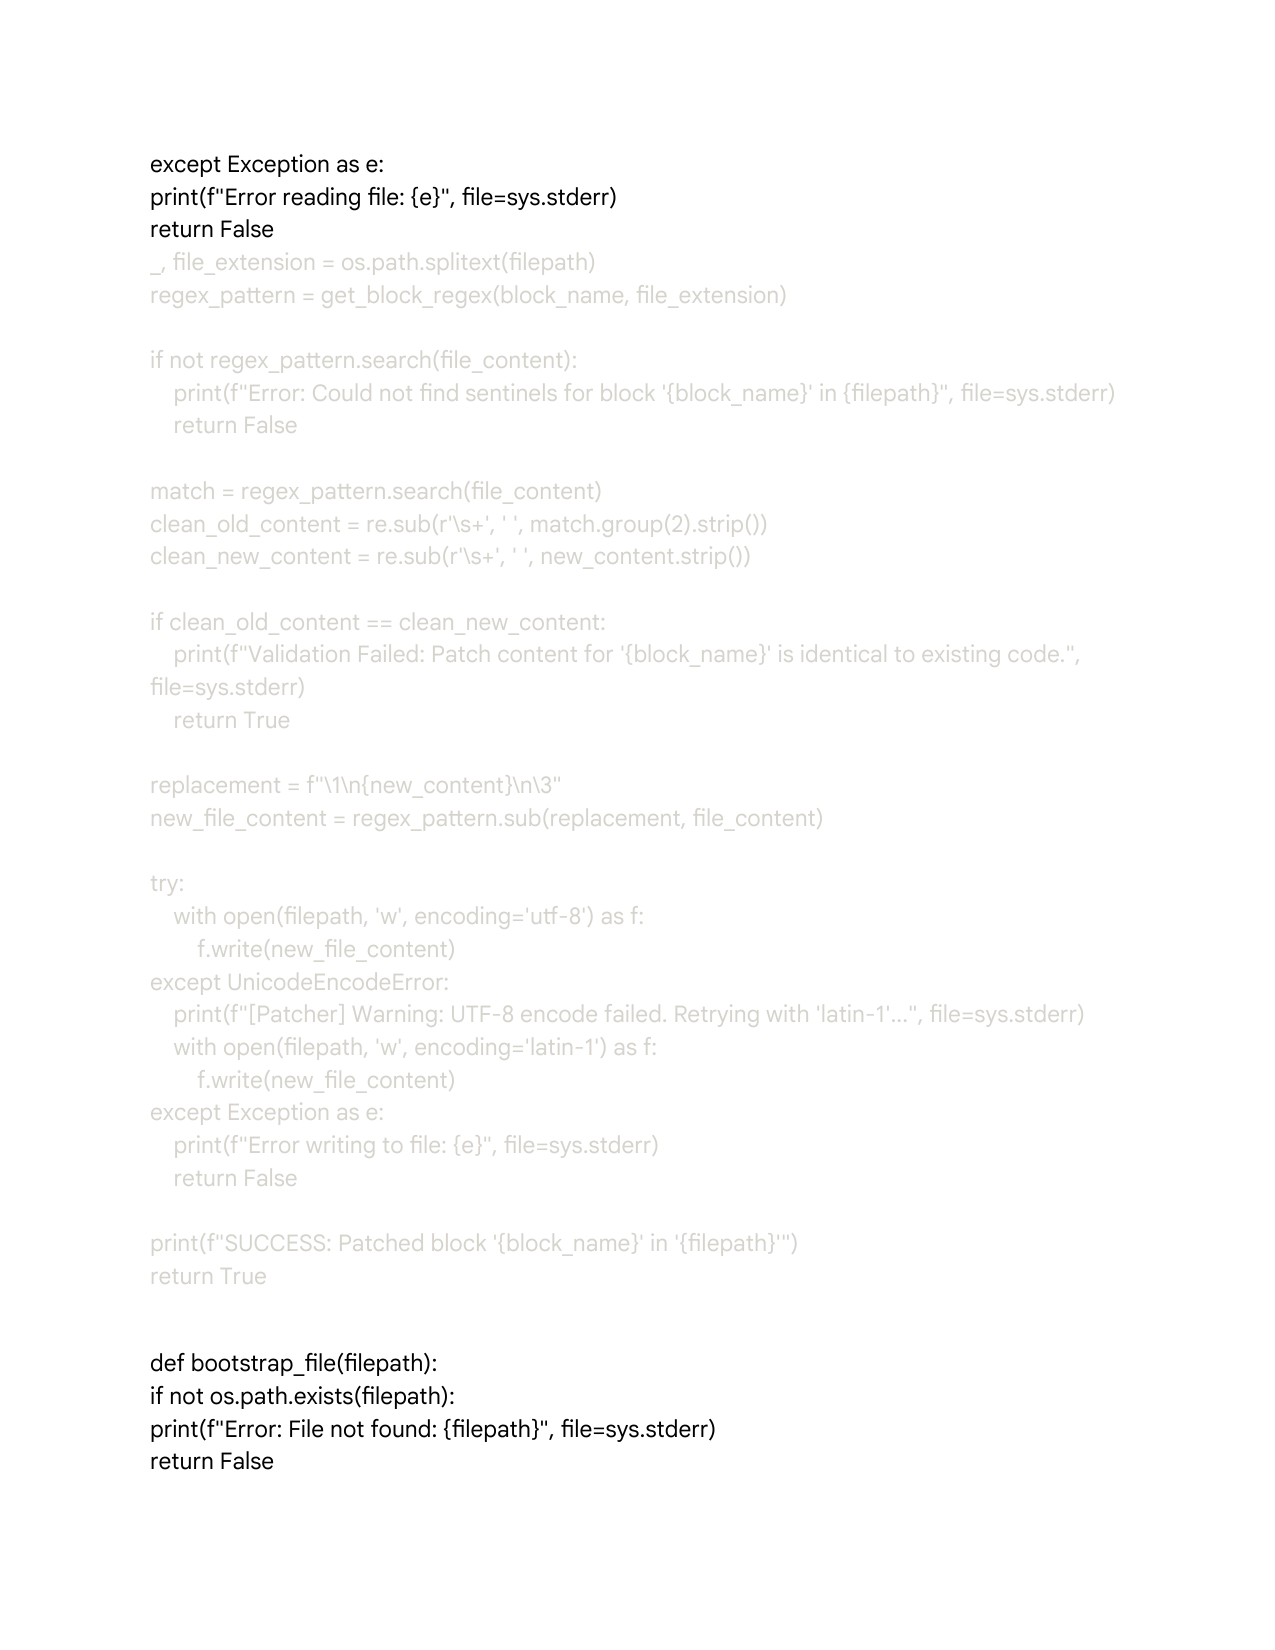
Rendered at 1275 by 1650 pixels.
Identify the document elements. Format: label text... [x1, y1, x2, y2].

text print(f"Error: File not found: {filepath}", file=sys.stderr) [150, 1415, 1125, 1444]
text print(f"Error reading file: {e}", file=sys.stderr) [150, 183, 1125, 211]
text except Exception as e: [150, 150, 1125, 179]
text if not os.path.exists(filepath): [150, 1382, 1125, 1411]
text _, file_extension = os.path.splitext(filepath) regex_pattern = get_block_regex(block_name, file_extension) if not regex_pattern.search(file_content): print(f"Error: Could not find sentinels for block '{block_name}' in {filepath}", file=sys.stderr) return False match = regex_pattern.search(file_content) clean_old_content = re.sub(r'\s+', ' ', match.group(2).strip()) clean_new_content = re.sub(r'\s+', ' ', new_content.strip()) if clean_old_content == clean_new_content: print(f"Validation Failed: Patch content for '{block_name}' is identical to existing code.", file=sys.stderr) return True replacement = f"\1\n{new_content}\n\3" new_file_content = regex_pattern.sub(replacement, file_content) try: with open(filepath, 'w', encoding='utf-8') as f: f.write(new_file_content) except UnicodeEncodeError: print(f"[Patcher] Warning: UTF-8 encode failed. Retrying with 'latin-1'...", file=sys.stderr) with open(filepath, 'w', encoding='latin-1') as f: f.write(new_file_content) except Exception as e: print(f"Error writing to file: {e}", file=sys.stderr) return False print(f"SUCCESS: Patched block '{block_name}' in '{filepath}'") return True [150, 248, 1125, 1321]
text return False [150, 215, 1125, 244]
text return False [150, 1448, 1125, 1476]
text def bootstrap_file(filepath): [150, 1349, 1125, 1378]
